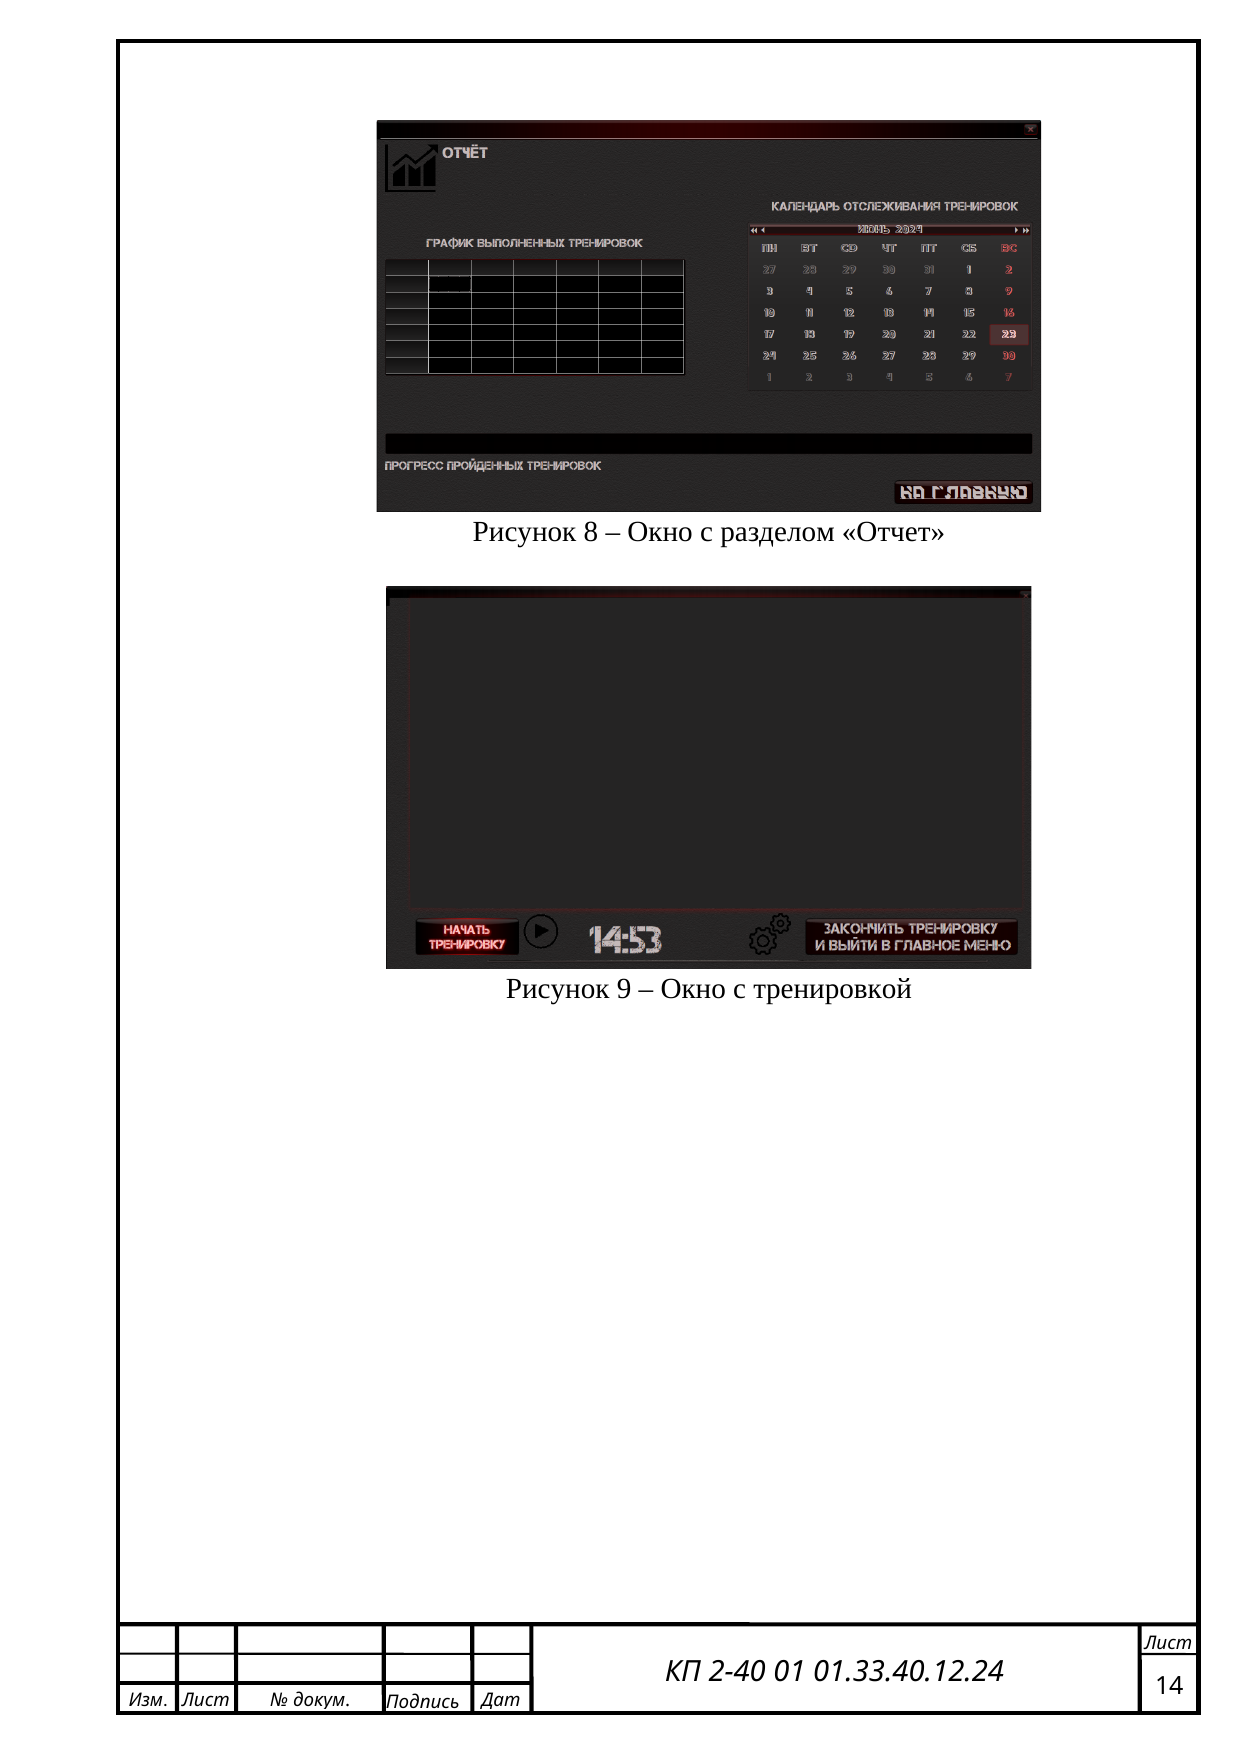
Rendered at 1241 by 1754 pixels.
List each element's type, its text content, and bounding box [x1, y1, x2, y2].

picture [376, 120, 1042, 512]
text Рисунок 9 – Окно с тренировкой [148, 969, 1181, 1006]
picture [386, 586, 1032, 969]
text Рисунок 8 – Окно с разделом «Отчет» [148, 512, 1181, 549]
